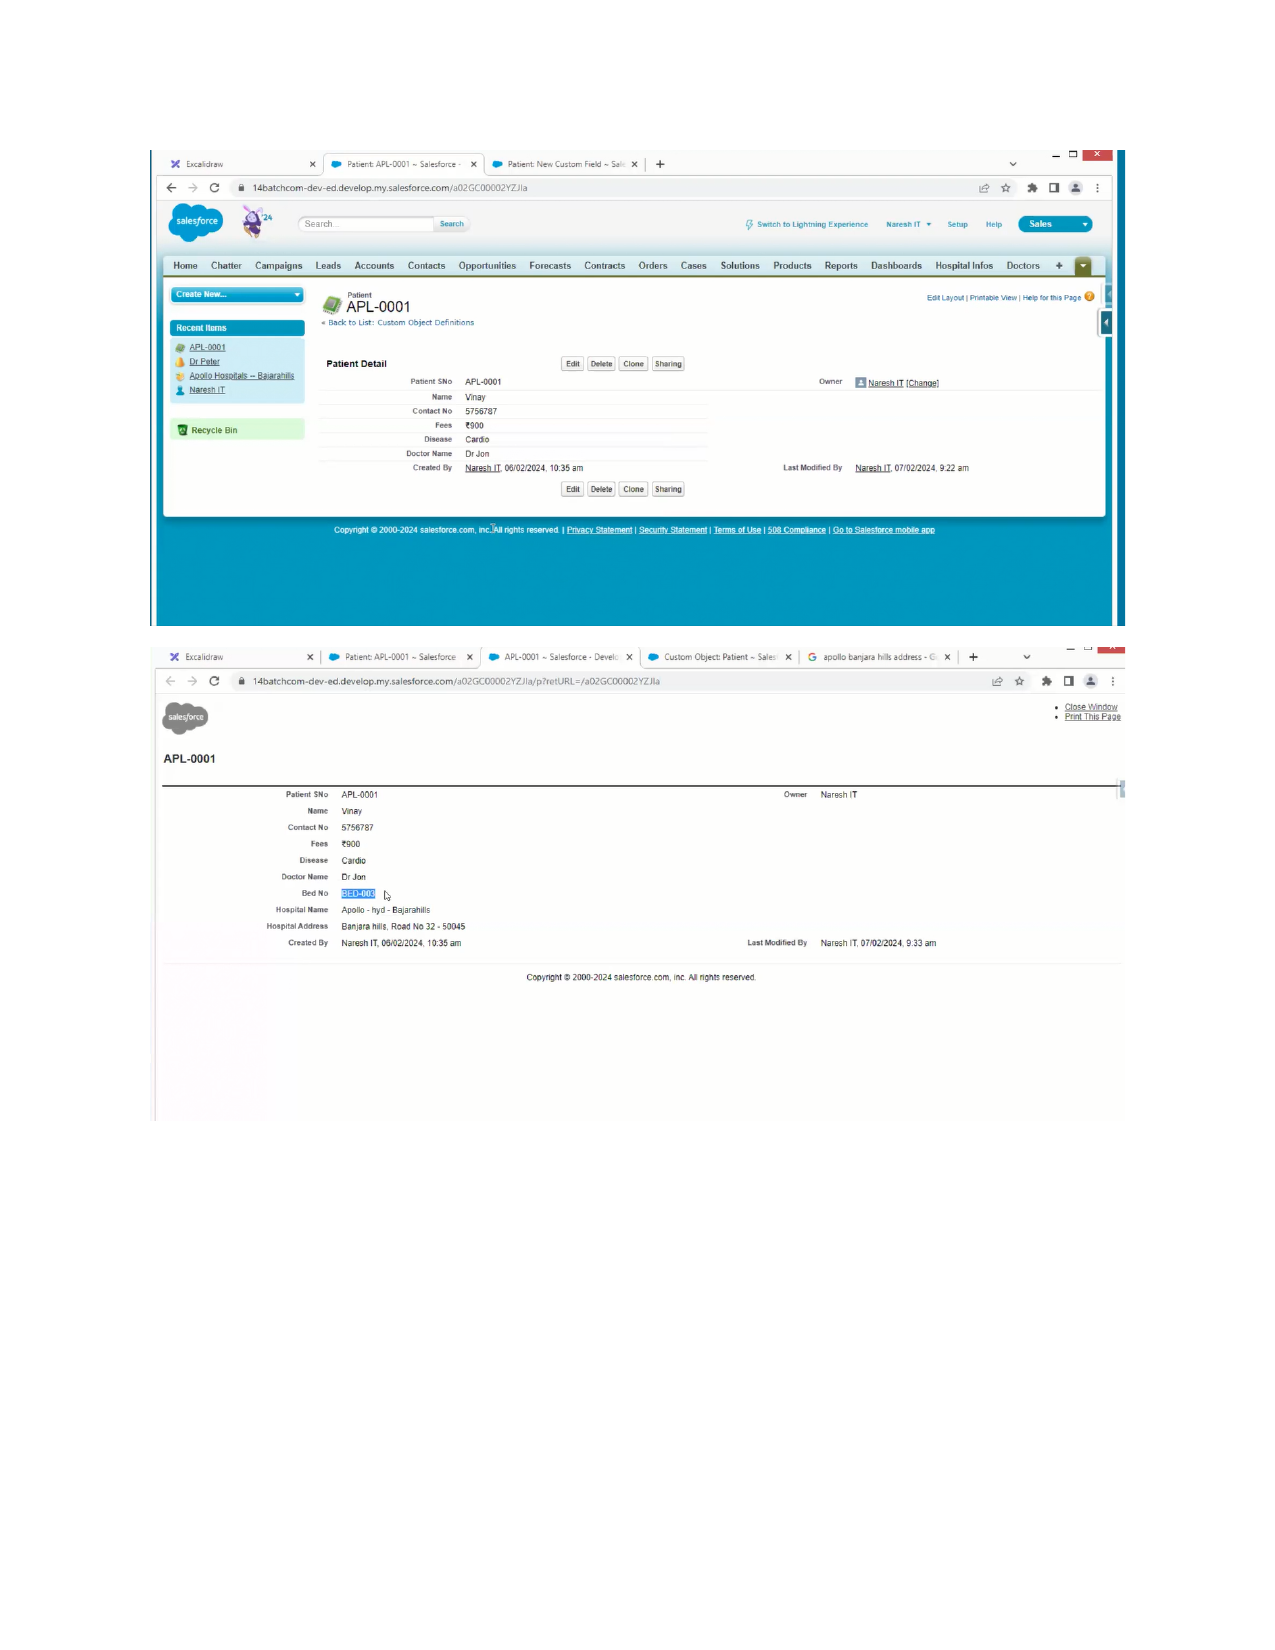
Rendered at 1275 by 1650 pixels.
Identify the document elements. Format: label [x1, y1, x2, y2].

picture [479, 528, 490, 532]
picture [748, 527, 761, 534]
picture [421, 526, 475, 533]
picture [716, 527, 736, 536]
picture [769, 527, 781, 534]
picture [856, 527, 892, 534]
picture [150, 647, 1125, 1121]
picture [640, 527, 667, 534]
picture [336, 527, 368, 534]
picture [400, 527, 417, 533]
picture [846, 527, 852, 534]
picture [785, 527, 826, 534]
picture [505, 527, 524, 534]
picture [150, 150, 1117, 626]
picture [527, 528, 558, 532]
picture [922, 528, 934, 534]
picture [491, 524, 502, 533]
picture [834, 527, 843, 534]
picture [597, 527, 632, 536]
picture [671, 527, 707, 534]
picture [567, 527, 592, 535]
picture [380, 526, 397, 534]
picture [896, 527, 918, 534]
